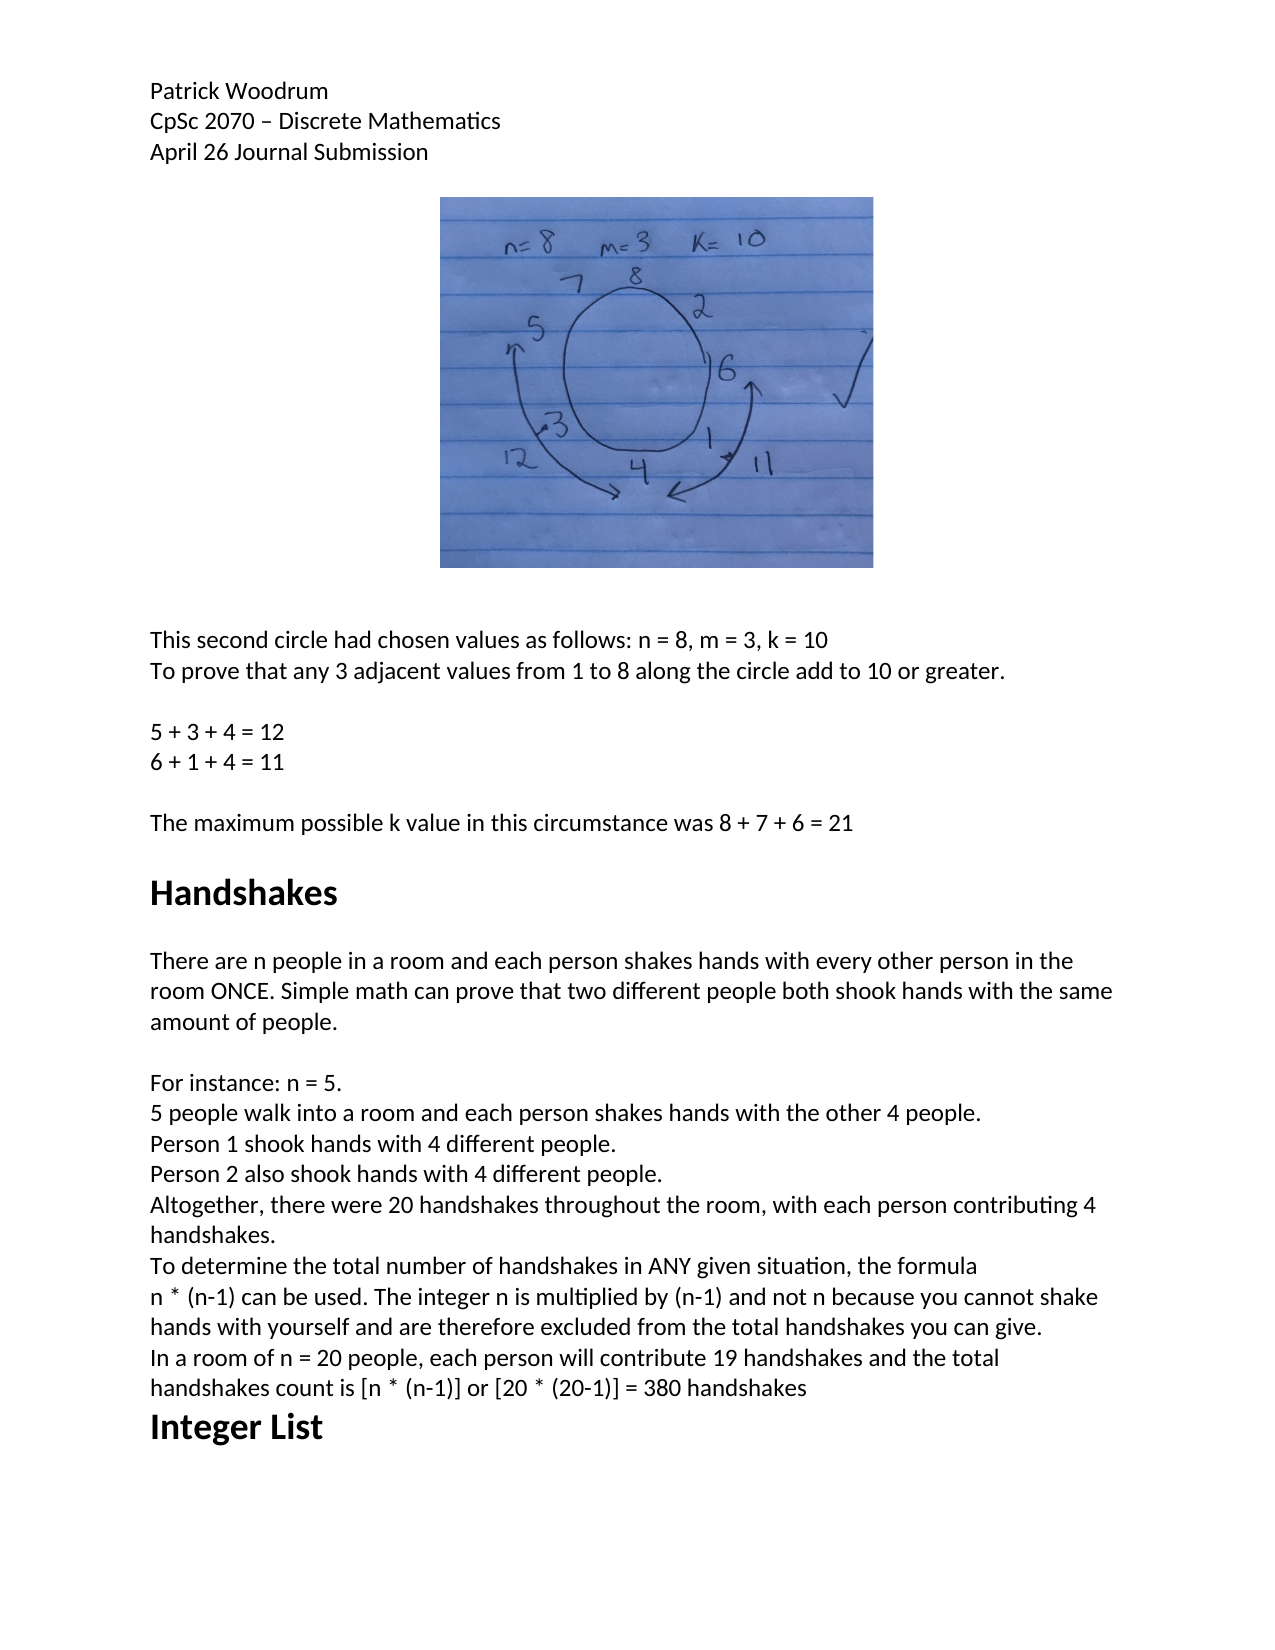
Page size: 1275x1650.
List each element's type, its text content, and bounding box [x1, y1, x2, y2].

text Integer List [150, 1403, 1125, 1448]
text Person 1 shook hands with 4 different people. [150, 1128, 1125, 1158]
text Altogether, there were 20 handshakes throughout the room, with each person contributing 4 handshakes. [150, 1189, 1125, 1250]
text To determine the total number of handshakes in ANY given situation, the formula [150, 1250, 1125, 1281]
text Handshakes [150, 868, 1125, 914]
text n * (n-1) can be used. The integer n is multiplied by (n-1) and not n because you cannot shake hands with yourself and are therefore excluded from the total handshakes you can give. [150, 1281, 1125, 1342]
picture [440, 197, 873, 568]
text In a room of n = 20 people, each person will contribute 19 handshakes and the total handshakes count is [n * (n-1)] or [20 * (20-1)] = 380 handshakes [150, 1342, 1125, 1403]
text The maximum possible k value in this circumstance was 8 + 7 + 6 = 21 [150, 807, 1125, 838]
text This second circle had chosen values as follows: n = 8, m = 3, k = 10 [150, 624, 1125, 655]
text Person 2 also shook hands with 4 different people. [150, 1158, 1125, 1189]
text 5 people walk into a room and each person shakes hands with the other 4 people. [150, 1097, 1125, 1128]
text To prove that any 3 adjacent values from 1 to 8 along the circle add to 10 or greater. [150, 655, 1125, 685]
text 5 + 3 + 4 = 12 [150, 716, 1125, 746]
text There are n people in a room and each person shakes hands with every other person in the room ONCE. Simple math can prove that two different people both shook hands with the same amount of people. [150, 945, 1125, 1036]
text 6 + 1 + 4 = 11 [150, 746, 1125, 777]
text For instance: n = 5. [150, 1067, 1125, 1097]
